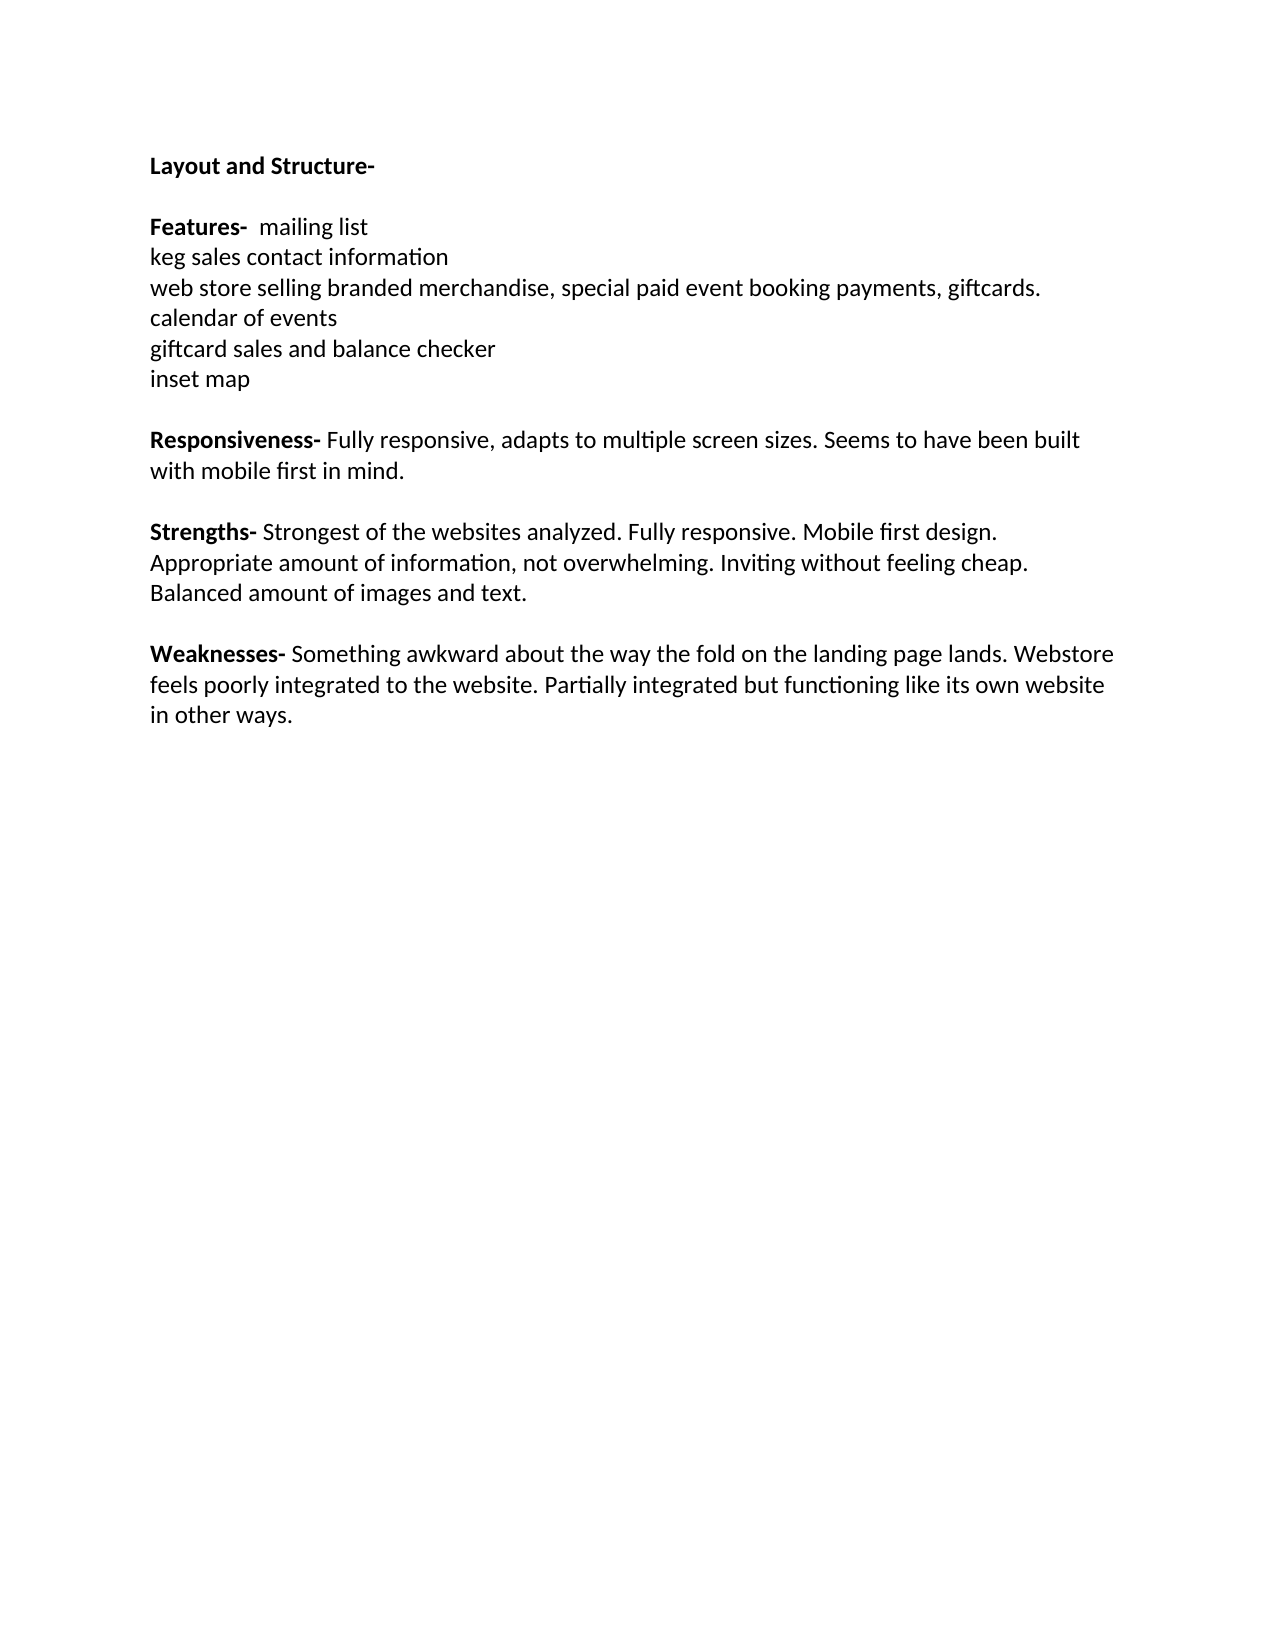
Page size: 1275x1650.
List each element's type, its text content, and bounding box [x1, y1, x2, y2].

text keg sales contact information [150, 242, 1125, 272]
text Layout and Structure- [150, 150, 1125, 181]
text Features- mailing list [150, 211, 1125, 242]
text Weaknesses- Something awkward about the way the fold on the landing page lands. Webstore feels poorly integrated to the website. Partially integrated but functioning like its own website in other ways. [150, 638, 1125, 730]
text web store selling branded merchandise, special paid event booking payments, giftcards. [150, 272, 1125, 303]
text Responsiveness- Fully responsive, adapts to multiple screen sizes. Seems to have been built with mobile first in mind. [150, 425, 1125, 486]
text Strengths- Strongest of the websites analyzed. Fully responsive. Mobile first design. Appropriate amount of information, not overwhelming. Inviting without feeling cheap. Balanced amount of images and text. [150, 516, 1125, 608]
text inset map [150, 364, 1125, 394]
text calendar of events [150, 303, 1125, 333]
text giftcard sales and balance checker [150, 333, 1125, 364]
